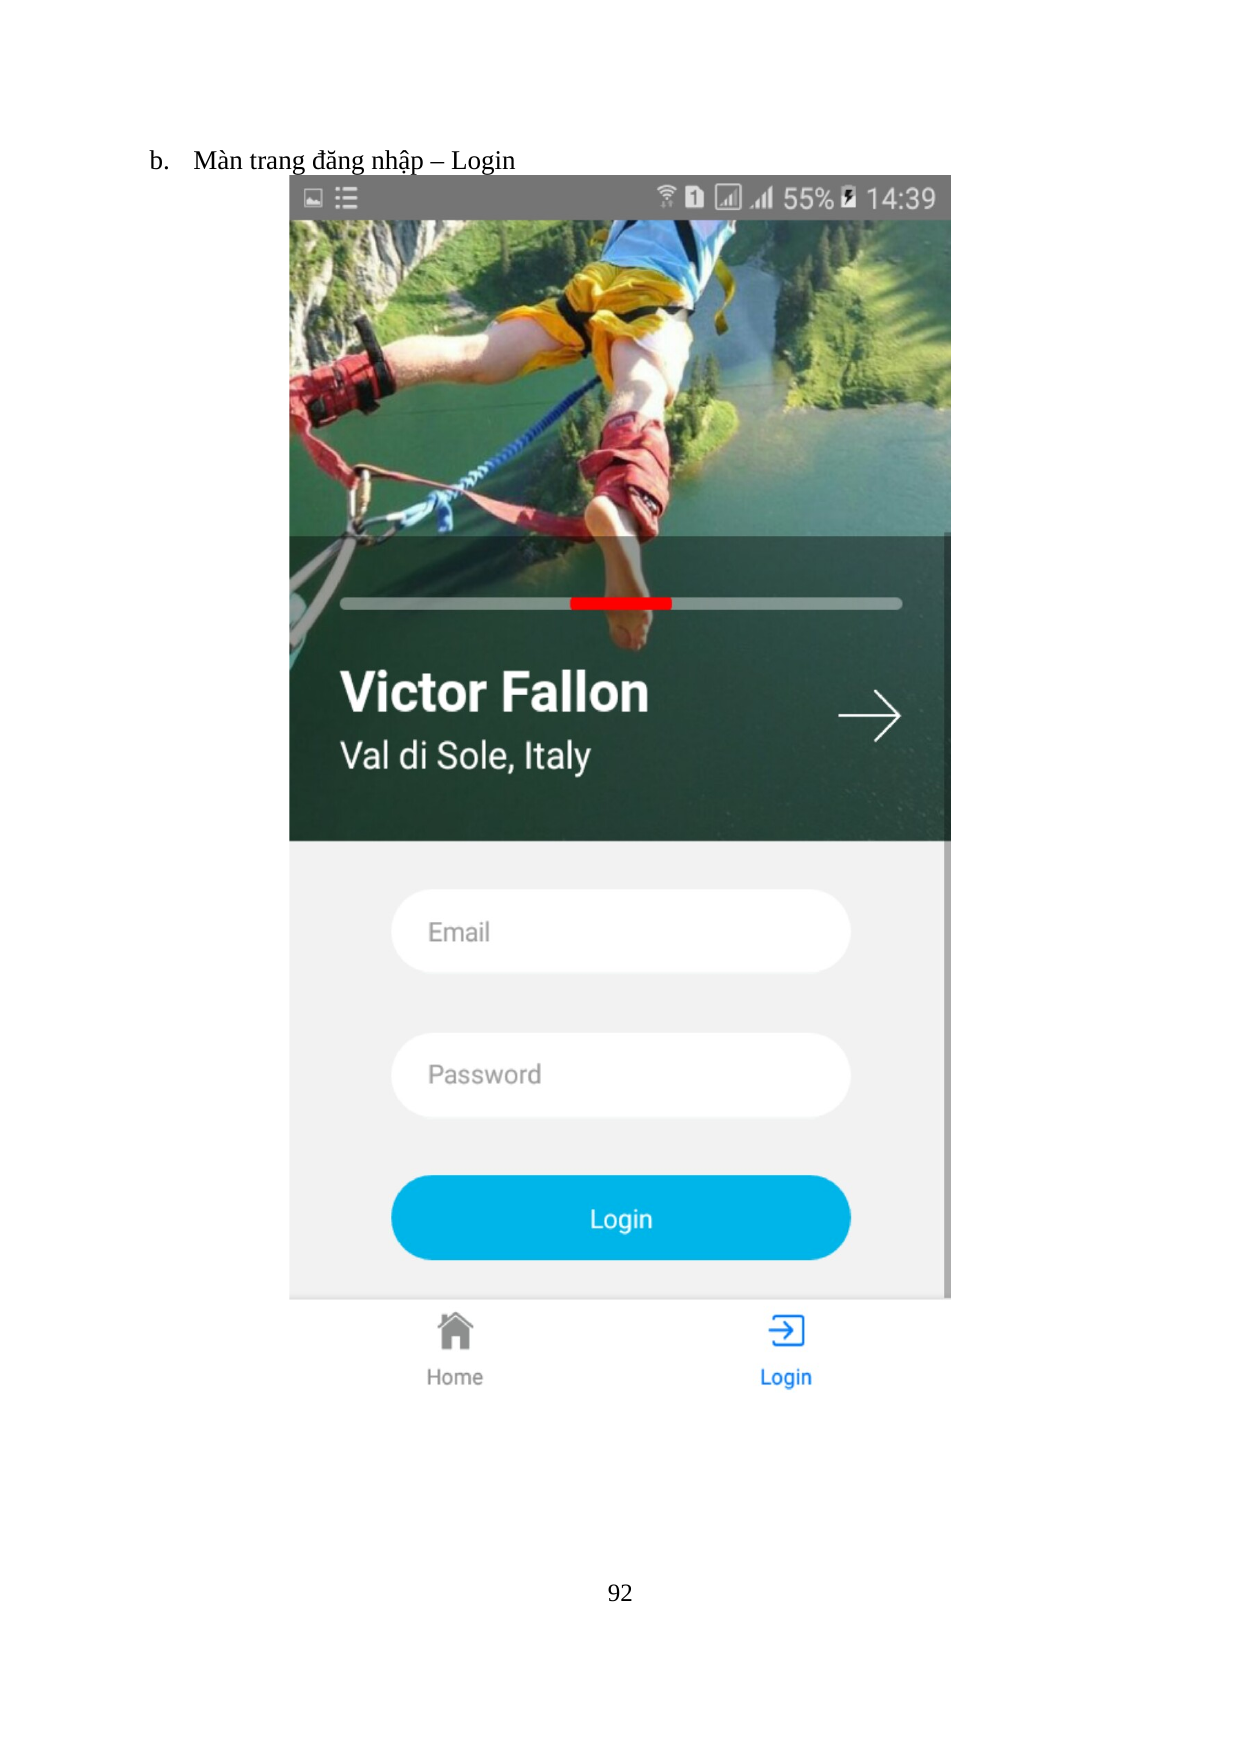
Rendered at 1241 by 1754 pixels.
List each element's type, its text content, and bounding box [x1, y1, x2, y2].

text b. Màn trang đăng nhập – Login [118, 144, 1122, 175]
picture [289, 175, 951, 1393]
